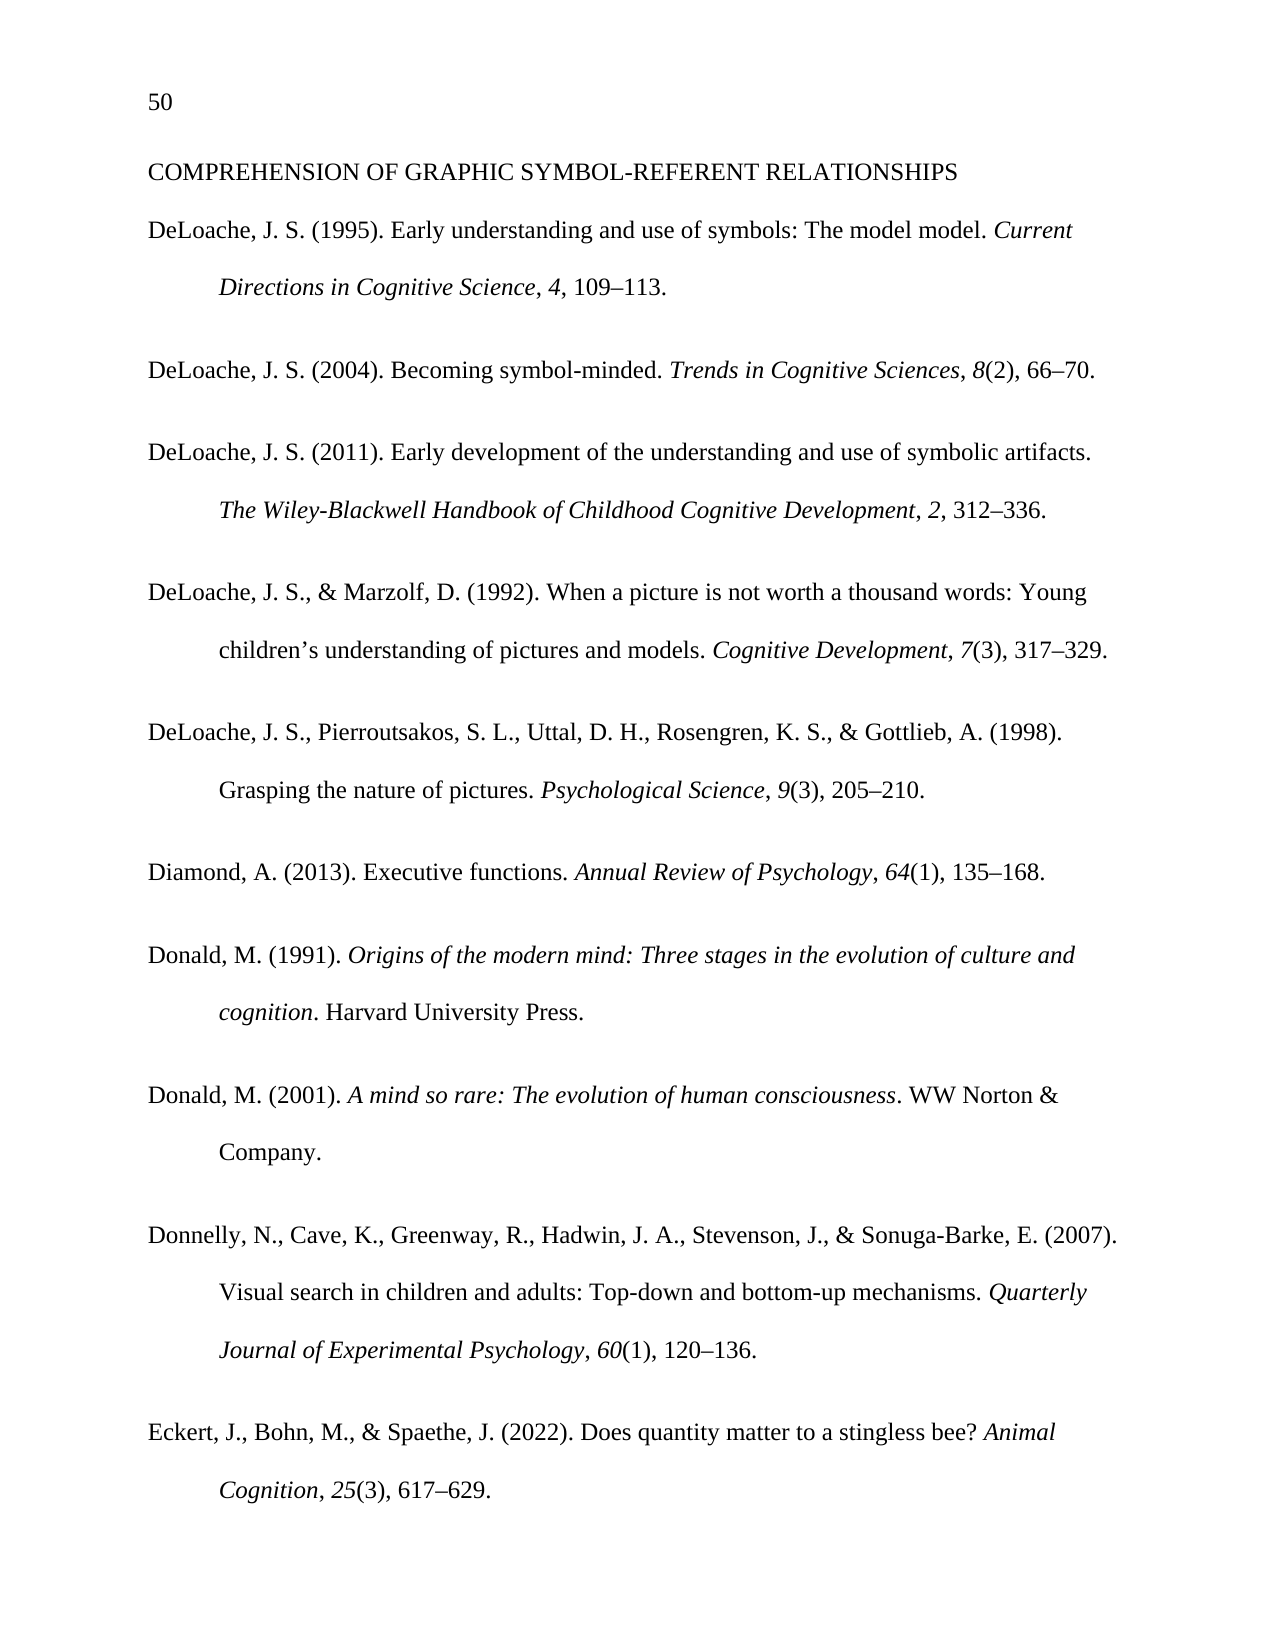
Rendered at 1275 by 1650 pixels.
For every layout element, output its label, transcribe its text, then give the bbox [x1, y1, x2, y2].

text DeLoache, J. S., Pierroutsakos, S. L., Uttal, D. H., Rosengren, K. S., & Gottlieb, A. (1998). Grasping the nature of pictures. Psychological Science, 9(3), 205–210. [148, 717, 1127, 804]
text DeLoache, J. S. (1995). Early understanding and use of symbols: The model model. Current Directions in Cognitive Science, 4, 109–113. [148, 215, 1127, 301]
text DeLoache, J. S. (2004). Becoming symbol-minded. Trends in Cognitive Sciences, 8(2), 66–70. [148, 355, 1127, 384]
text Diamond, A. (2013). Executive functions. Annual Review of Psychology, 64(1), 135–168. [148, 857, 1127, 886]
text Eckert, J., Bohn, M., & Spaethe, J. (2022). Does quantity matter to a stingless bee? Animal Cognition, 25(3), 617–629. [148, 1417, 1127, 1504]
text DeLoache, J. S., & Marzolf, D. (1992). When a picture is not worth a thousand words: Young children’s understanding of pictures and models. Cognitive Development, 7(3), 317–329. [148, 577, 1127, 664]
text Donnelly, N., Cave, K., Greenway, R., Hadwin, J. A., Stevenson, J., & Sonuga-Barke, E. (2007). Visual search in children and adults: Top-down and bottom-up mechanisms. Quarterly Journal of Experimental Psychology, 60(1), 120–136. [148, 1220, 1127, 1364]
text Donald, M. (1991). Origins of the modern mind: Three stages in the evolution of culture and cognition. Harvard University Press. [148, 940, 1127, 1026]
text DeLoache, J. S. (2011). Early development of the understanding and use of symbolic artifacts. The Wiley-Blackwell Handbook of Childhood Cognitive Development, 2, 312–336. [148, 437, 1127, 524]
text Donald, M. (2001). A mind so rare: The evolution of human consciousness. WW Norton & Company. [148, 1080, 1127, 1166]
